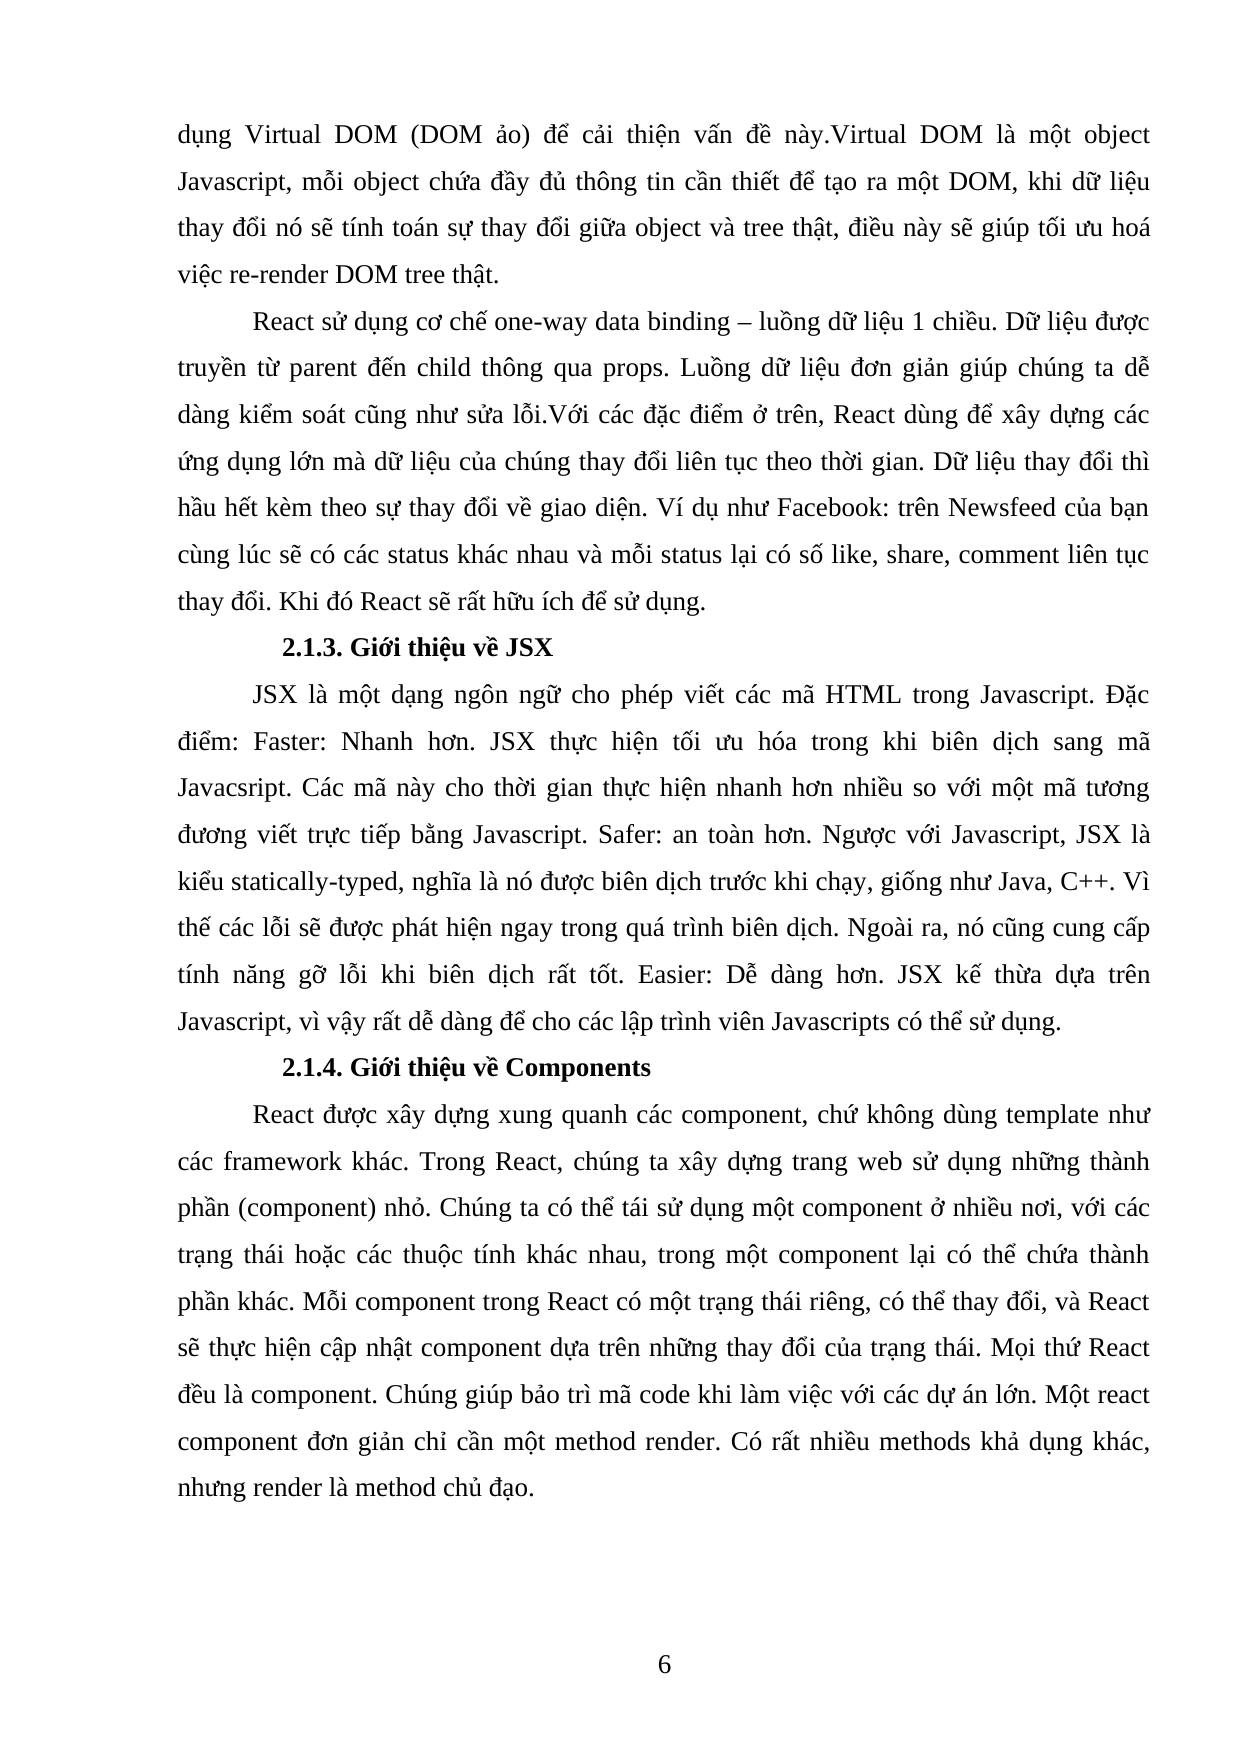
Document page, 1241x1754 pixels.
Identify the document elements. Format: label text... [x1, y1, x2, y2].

subtitle Giới thiệu về JSX [207, 631, 1152, 663]
text JSX là một dạng ngôn ngữ cho phép viết các mã HTML trong Javascript. Đặc điểm: Faster: Nhanh hơn. JSX thực hiện tối ưu hóa trong khi biên dịch sang mã Javacsript. Các mã này cho thời gian thực hiện nhanh hơn nhiều so với một mã tương đương viết trực tiếp bằng Javascript. Safer: an toàn hơn. Ngược với Javascript, JSX là kiểu statically-typed, nghĩa là nó được biên dịch trước khi chạy, giống như Java, C++. Vì thế các lỗi sẽ được phát hiện ngay trong quá trình biên dịch. Ngoài ra, nó cũng cung cấp tính năng gỡ lỗi khi biên dịch rất tốt. Easier: Dễ dàng hơn. JSX kế thừa dựa trên Javascript, vì vậy rất dễ dàng để cho các lập trình viên Javascripts có thể sử dụng. [177, 678, 1152, 1036]
text React sử dụng cơ chế one-way data binding – luồng dữ liệu 1 chiều. Dữ liệu được truyền từ parent đến child thông qua props. Luồng dữ liệu đơn giản giúp chúng ta dễ dàng kiểm soát cũng như sửa lỗi.Với các đặc điểm ở trên, React dùng để xây dựng các ứng dụng lớn mà dữ liệu của chúng thay đổi liên tục theo thời gian. Dữ liệu thay đổi thì hầu hết kèm theo sự thay đổi về giao diện. Ví dụ như Facebook: trên Newsfeed của bạn cùng lúc sẽ có các status khác nhau và mỗi status lại có số like, share, comment liên tục thay đổi. Khi đó React sẽ rất hữu ích để sử dụng. [177, 305, 1152, 616]
text React được xây dựng xung quanh các component, chứ không dùng template như các framework khác. Trong React, chúng ta xây dựng trang web sử dụng những thành phần (component) nhỏ. Chúng ta có thể tái sử dụng một component ở nhiều nơi, với các trạng thái hoặc các thuộc tính khác nhau, trong một component lại có thể chứa thành phần khác. Mỗi component trong React có một trạng thái riêng, có thể thay đổi, và React sẽ thực hiện cập nhật component dựa trên những thay đổi của trạng thái. Mọi thứ React đều là component. Chúng giúp bảo trì mã code khi làm việc với các dự án lớn. Một react component đơn giản chỉ cần một method render. Có rất nhiều methods khả dụng khác, nhưng render là method chủ đạo. [177, 1098, 1152, 1503]
subtitle Giới thiệu về Components [207, 1051, 1152, 1083]
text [177, 118, 1152, 289]
